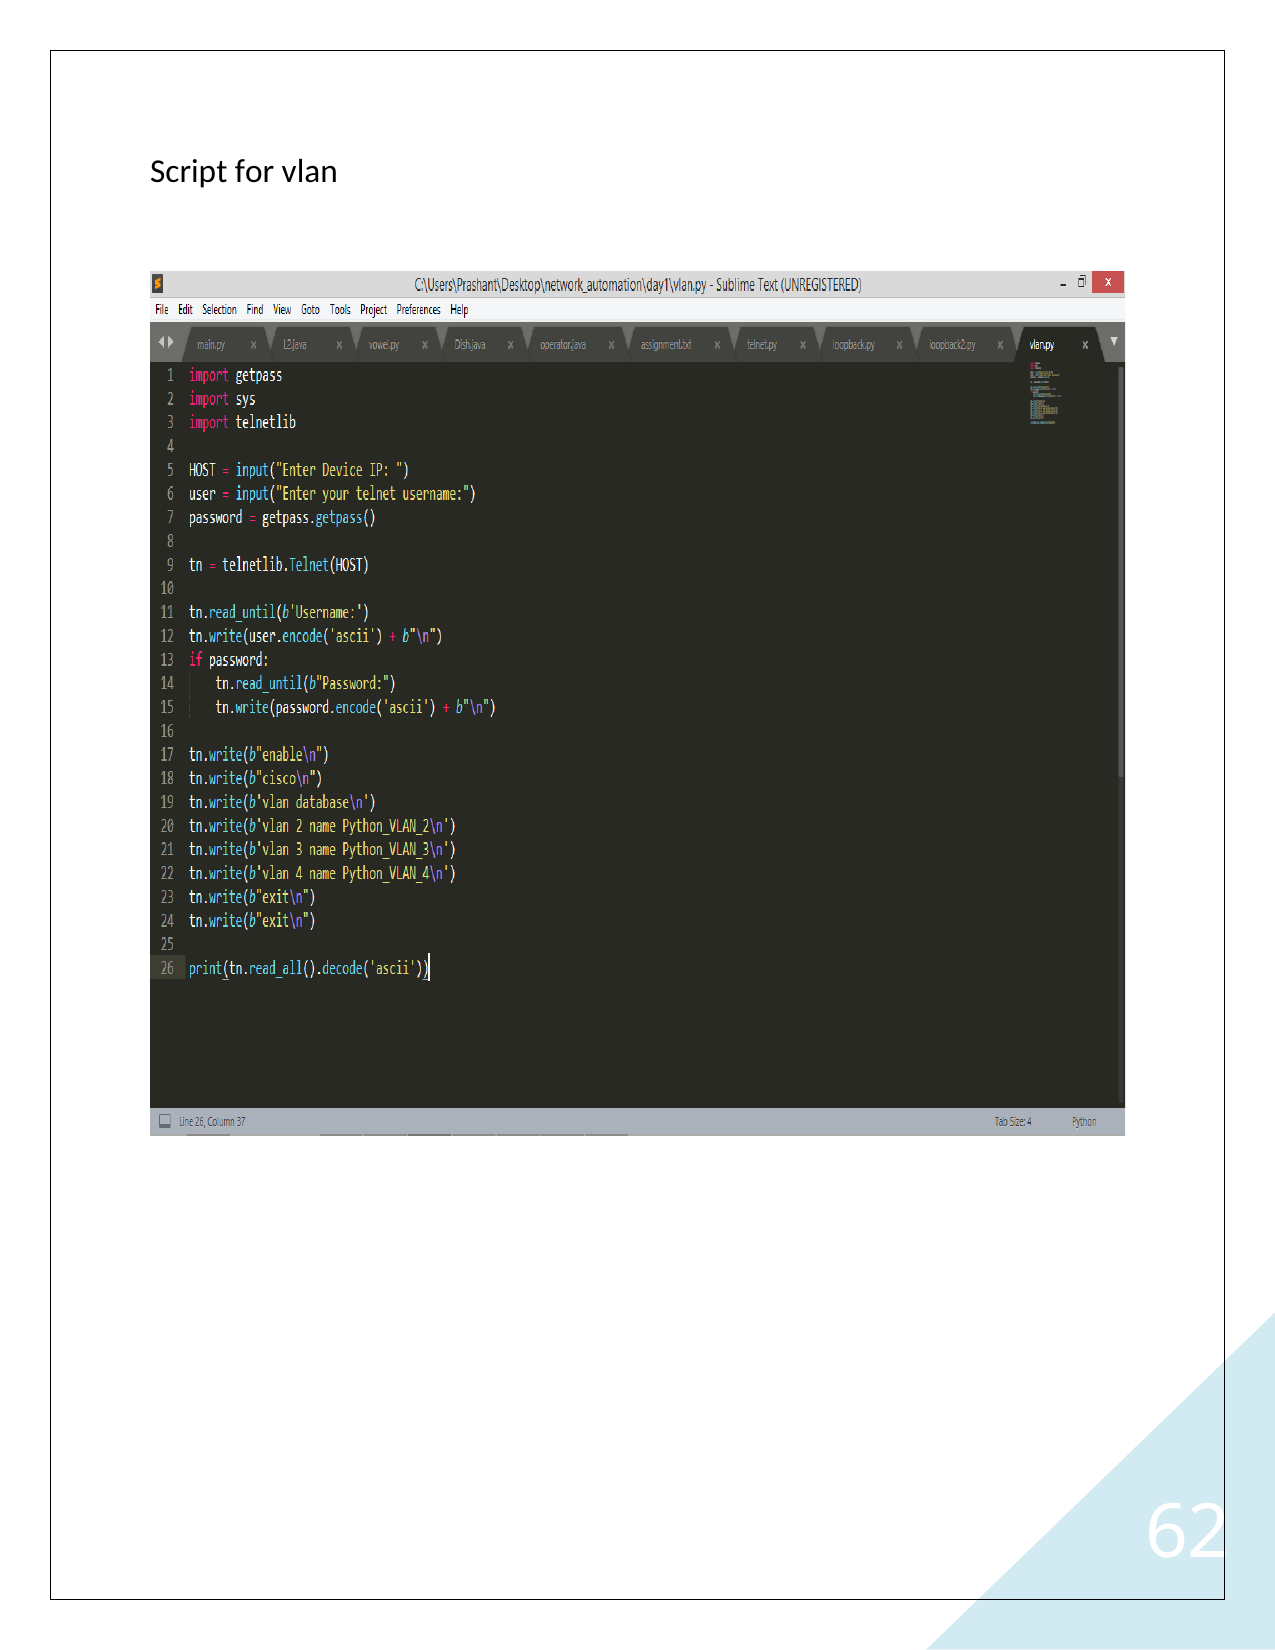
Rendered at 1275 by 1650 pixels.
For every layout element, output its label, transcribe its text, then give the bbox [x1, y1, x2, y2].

text Script for vlan [150, 150, 1125, 191]
picture [150, 271, 1125, 1136]
